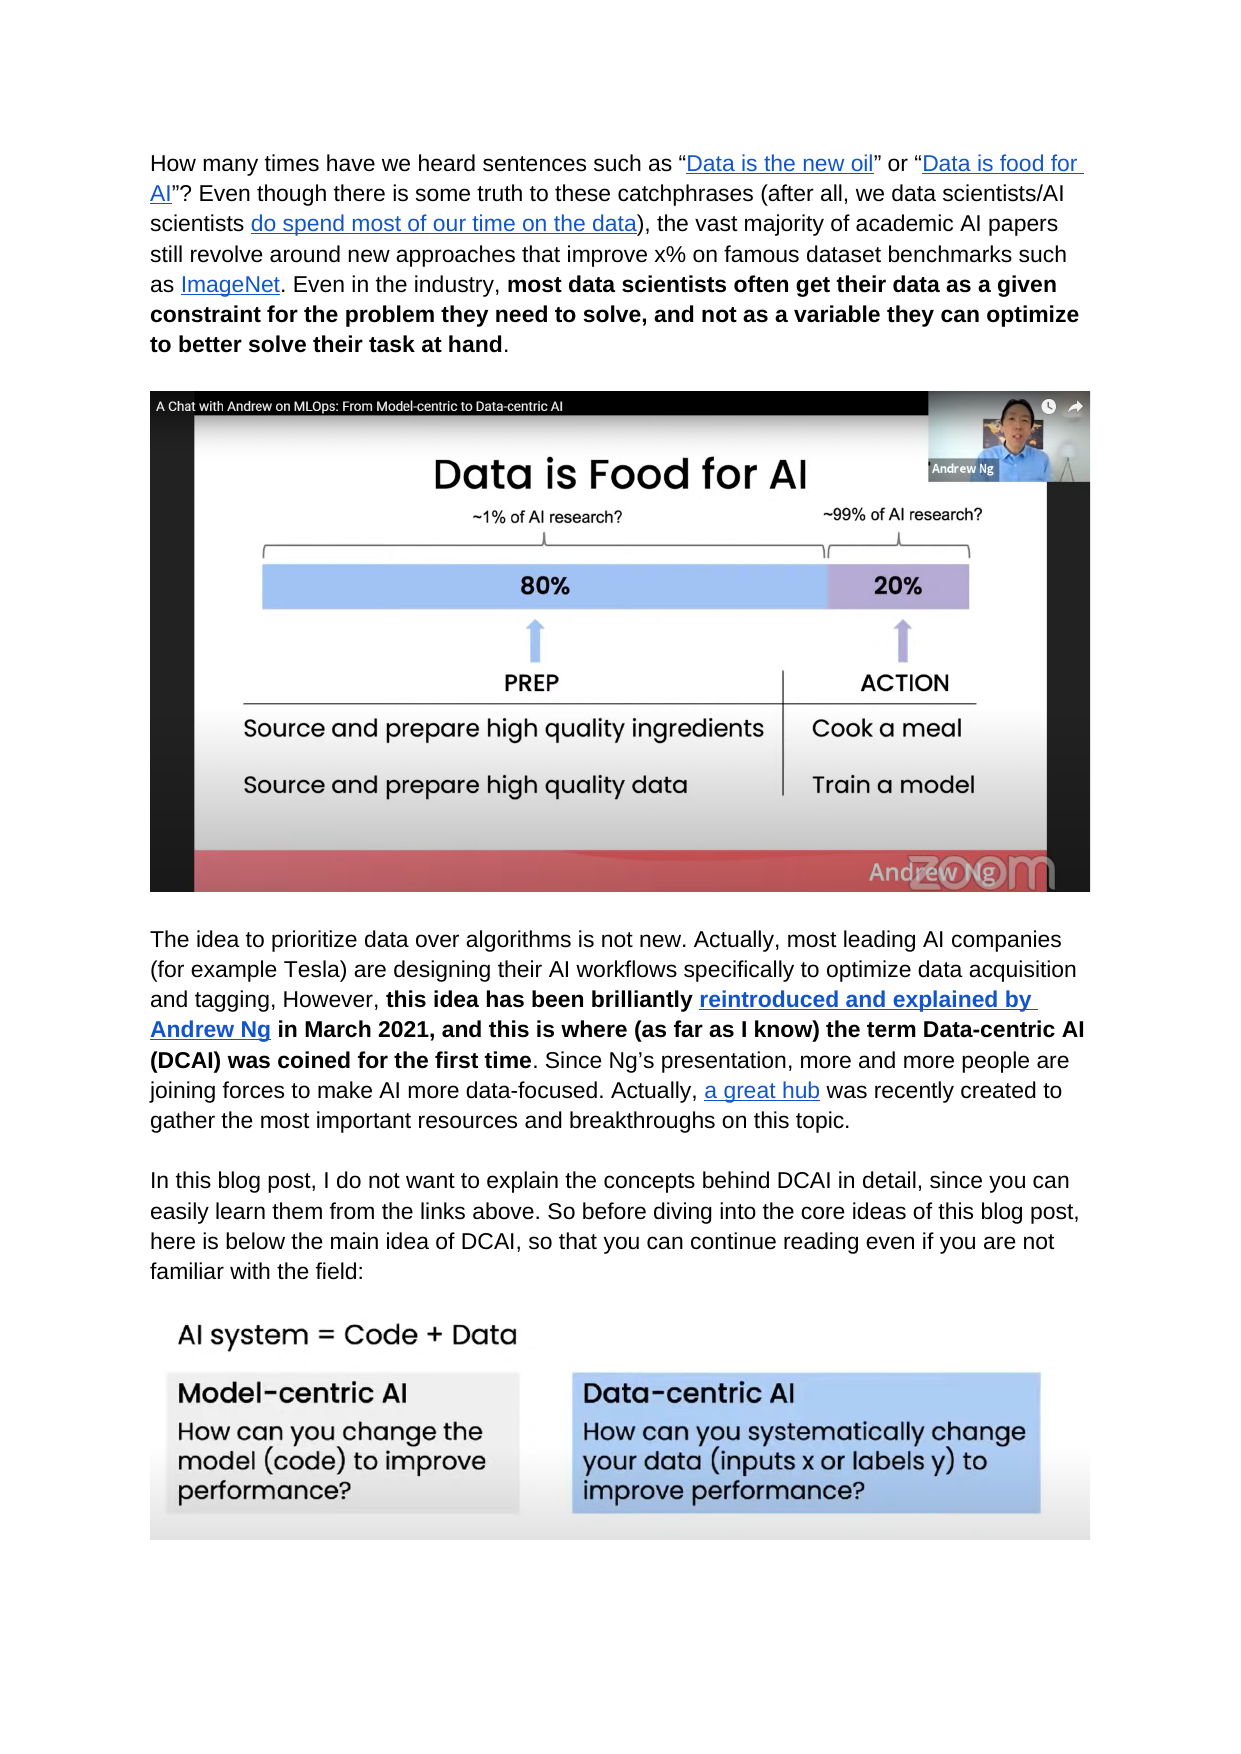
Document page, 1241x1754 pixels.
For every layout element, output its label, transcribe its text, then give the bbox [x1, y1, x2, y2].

text The idea to prioritize data over algorithms is not new. Actually, most leading AI companies (for example Tesla) are designing their AI workflows specifically to optimize data acquisition and tagging, However, this idea has been brilliantly reintroduced and explained by Andrew Ng in March 2021, and this is where (as far as I know) the term Data-centric AI (DCAI) was coined for the first time. Since Ng’s presentation, more and more people are joining forces to make AI more data-focused. Actually, a great hub was recently created to gather the most important resources and breakthroughs on this topic. [150, 926, 1090, 1133]
text In this blog post, I do not want to explain the concepts behind DCAI in detail, since you can easily learn them from the links above. So before diving into the core ideas of this blog post, here is below the main idea of DCAI, so that you can continue reading even if you are not familiar with the field: [150, 1167, 1090, 1310]
text How many times have we heard sentences such as “Data is the new oil” or “Data is food for AI”? Even though there is some truth to these catchphrases (after all, we data scientists/AI scientists do spend most of our time on the data), the vast majority of academic AI papers still revolve around new approaches that improve x% on famous dataset benchmarks such as ImageNet. Even in the industry, most data scientists often get their data as a given constraint for the problem they need to solve, and not as a variable they can optimize to better solve their task at hand. [150, 150, 1090, 358]
picture [150, 1310, 1091, 1540]
picture [150, 391, 1091, 892]
